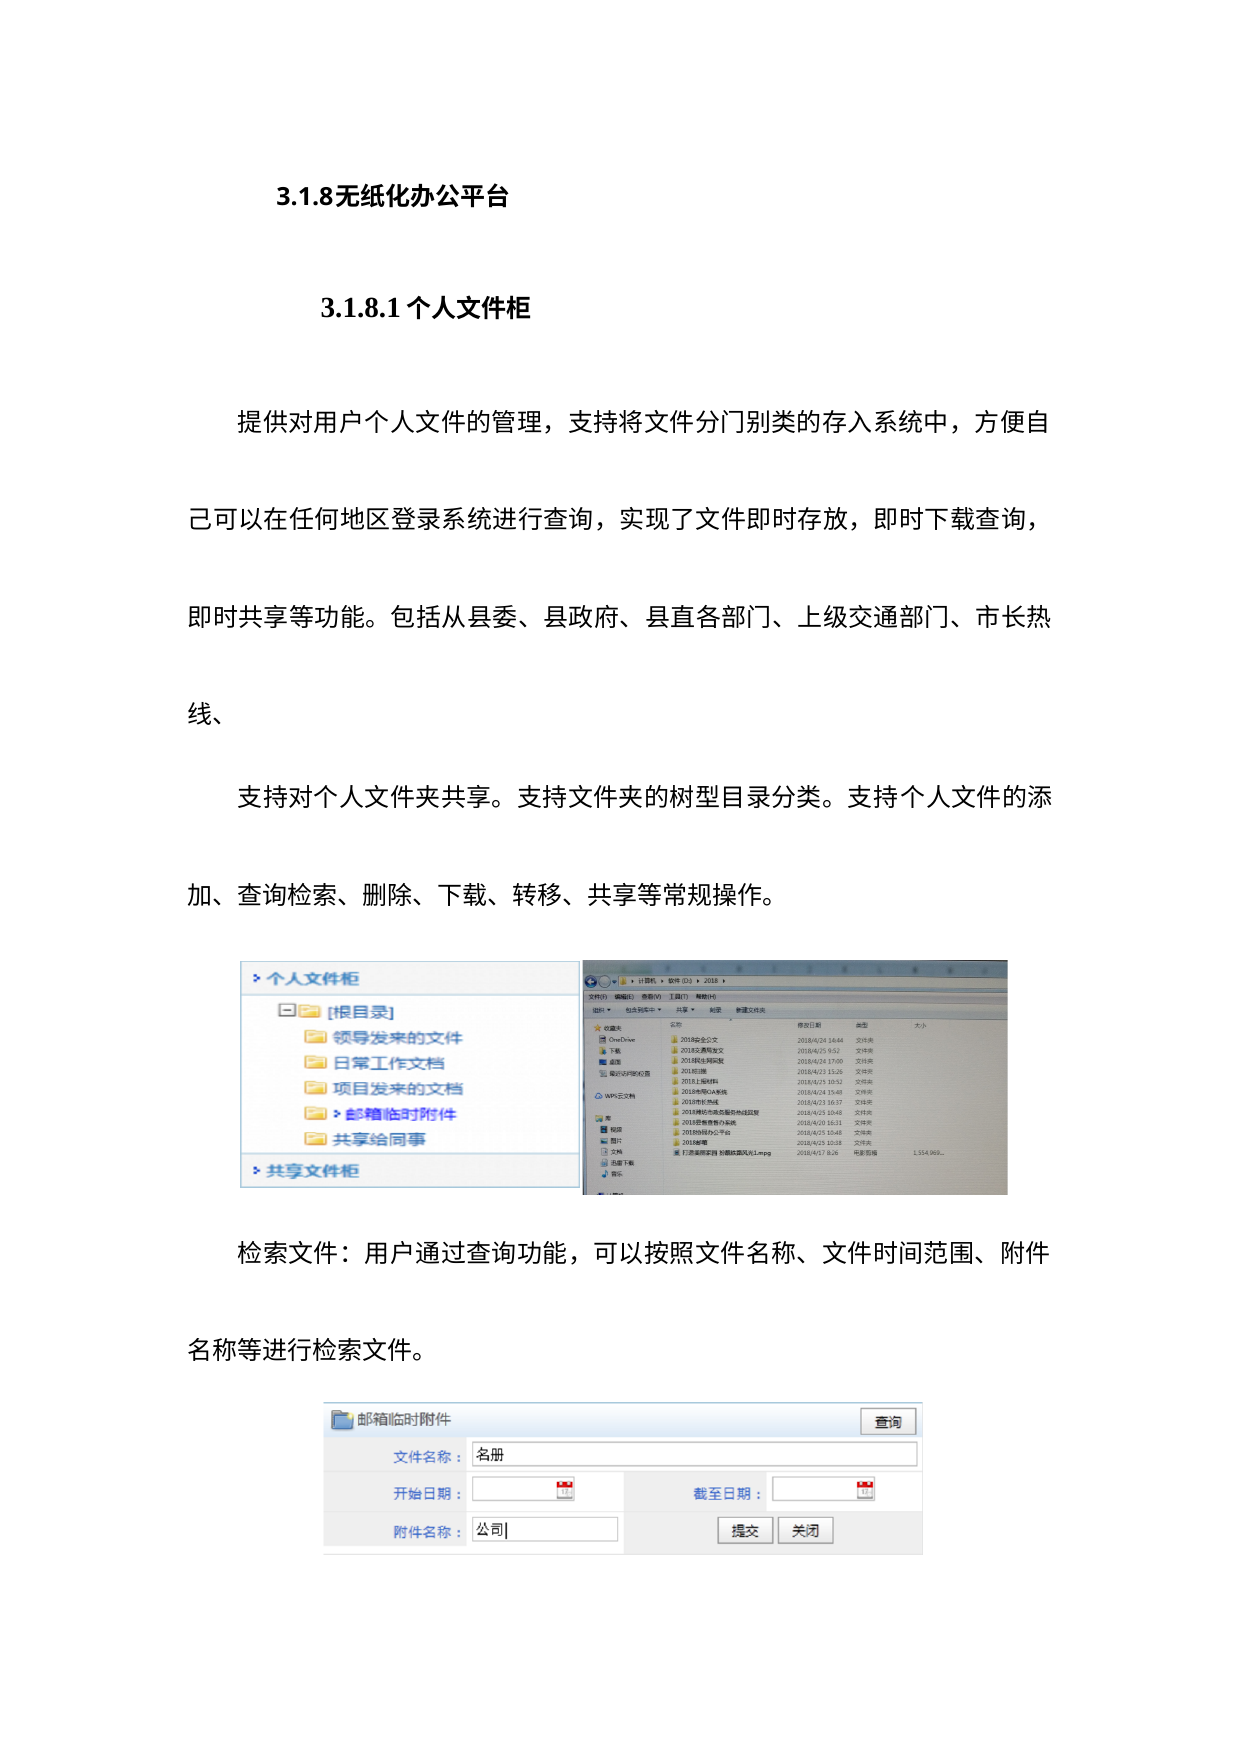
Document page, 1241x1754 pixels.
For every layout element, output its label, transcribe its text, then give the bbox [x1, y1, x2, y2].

picture [232, 952, 1008, 1195]
picture [318, 1399, 923, 1556]
text 检索文件：用户通过查询功能，可以按照文件名称、文件时间范围、附件名称等进行检索文件。 [187, 1219, 1053, 1381]
subtitle 个人文件柜 [320, 274, 1053, 339]
text 提供对用户个人文件的管理，支持将文件分门别类的存入系统中，方便自己可以在任何地区登录系统进行查询，实现了文件即时存放，即时下载查询，即时共享等功能。包括从县委、县政府、县直各部门、上级交通部门、市长热线、 [187, 388, 1053, 745]
text 支持对个人文件夹共享。支持文件夹的树型目录分类。支持个人文件的添加、查询检索、删除、下载、转移、共享等常规操作。 [187, 763, 1053, 926]
subtitle 无纸化办公平台 [276, 162, 1053, 227]
